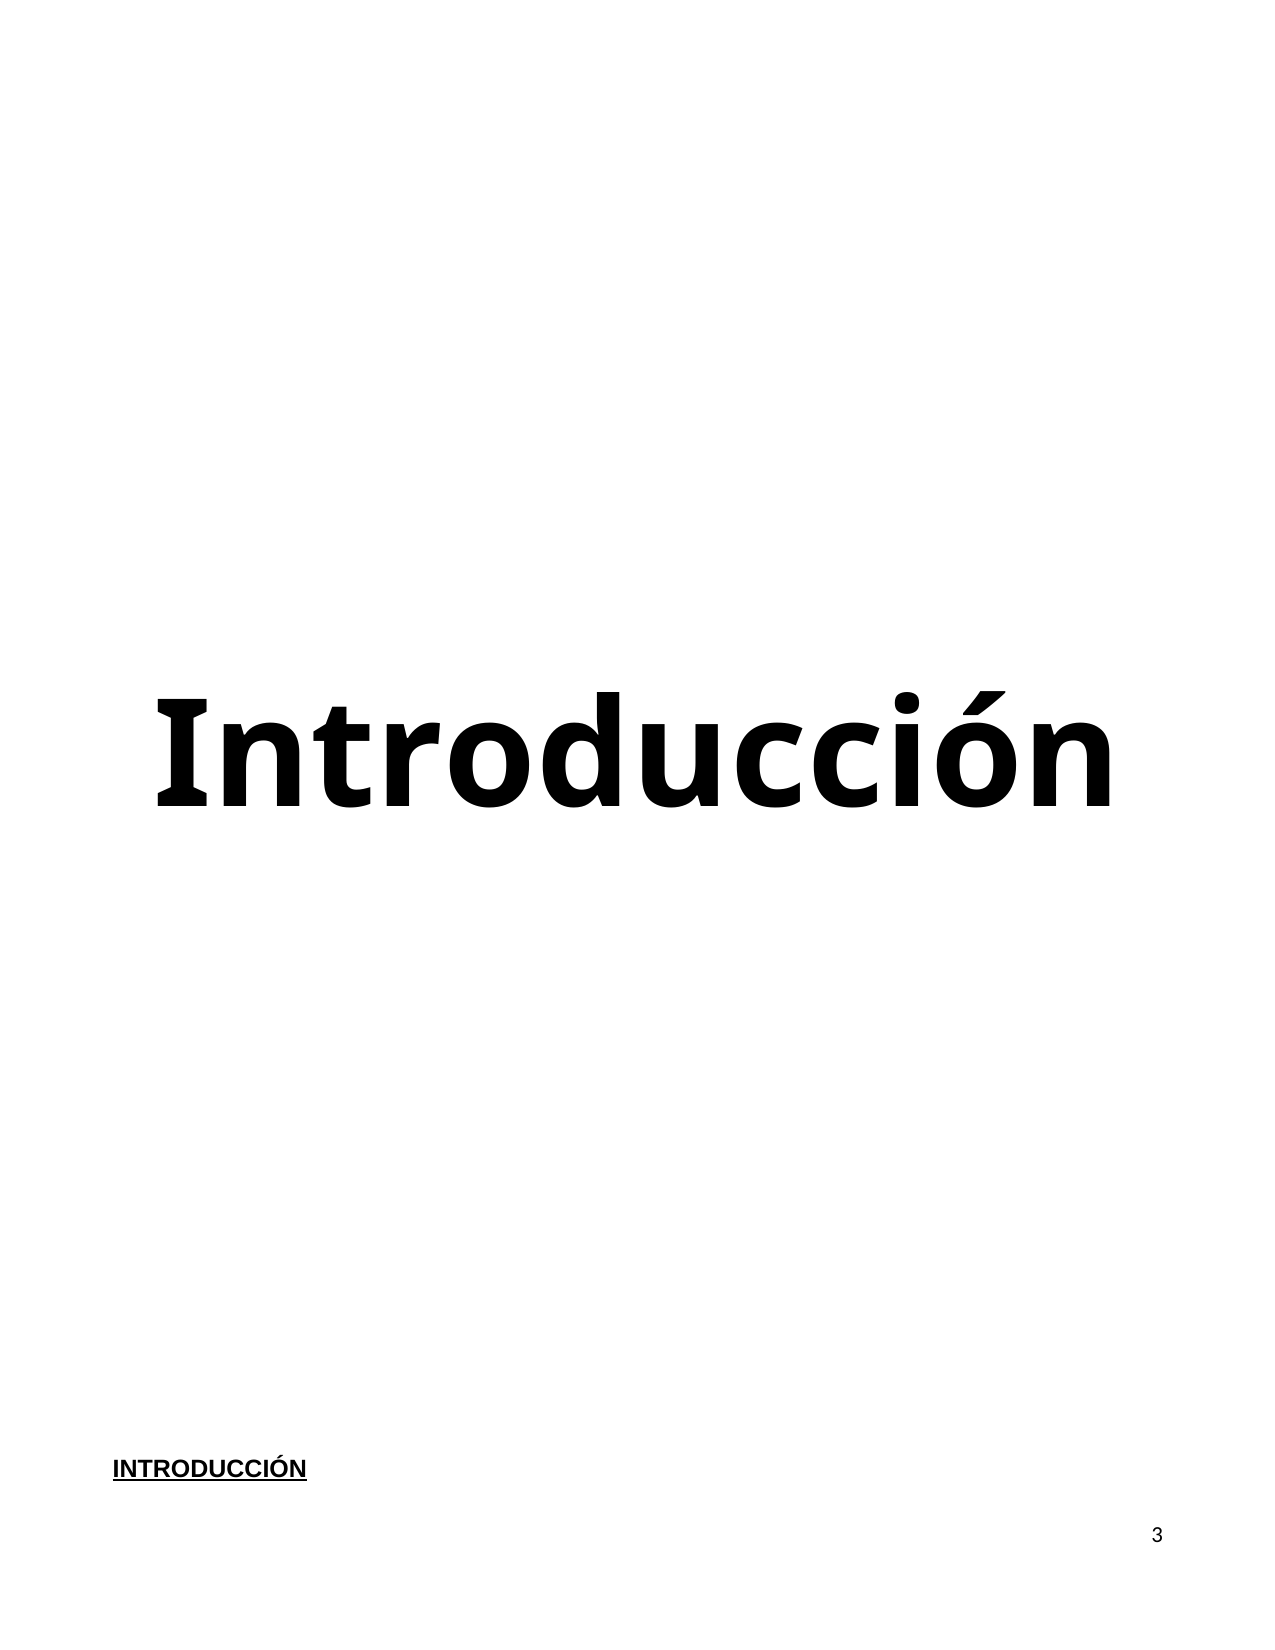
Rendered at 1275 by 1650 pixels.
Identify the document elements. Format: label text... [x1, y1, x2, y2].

text Introducción [112, 646, 1162, 850]
text INTRODUCCIÓN [112, 1454, 1162, 1483]
